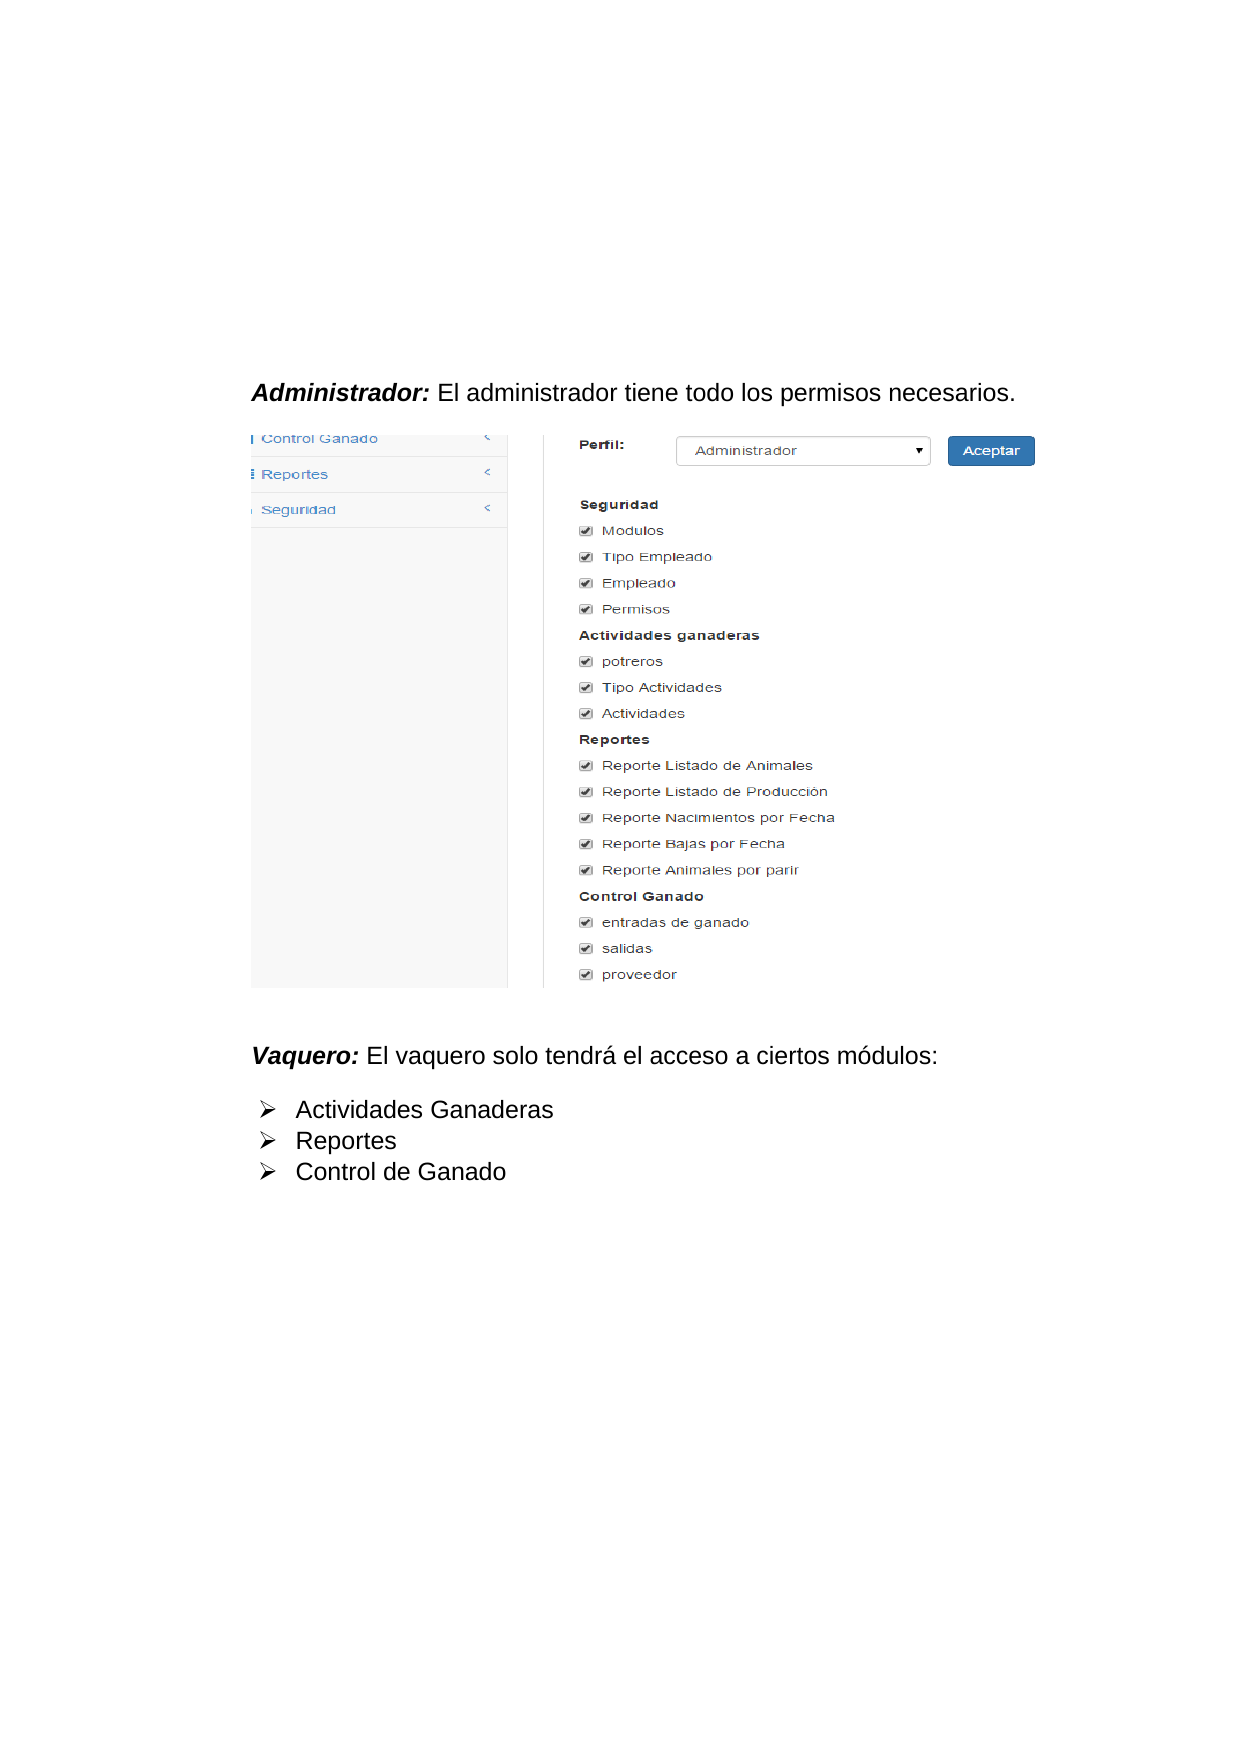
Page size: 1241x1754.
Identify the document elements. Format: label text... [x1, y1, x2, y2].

text Vaquero: El vaquero solo tendrá el acceso a ciertos módulos: [251, 1041, 1063, 1070]
list Control de Ganado [258, 1157, 1063, 1186]
text Administrador: El administrador tiene todo los permisos necesarios. [251, 378, 1063, 406]
picture [251, 435, 1089, 988]
list Reportes [258, 1126, 1063, 1155]
list Actividades Ganaderas [258, 1095, 1063, 1124]
